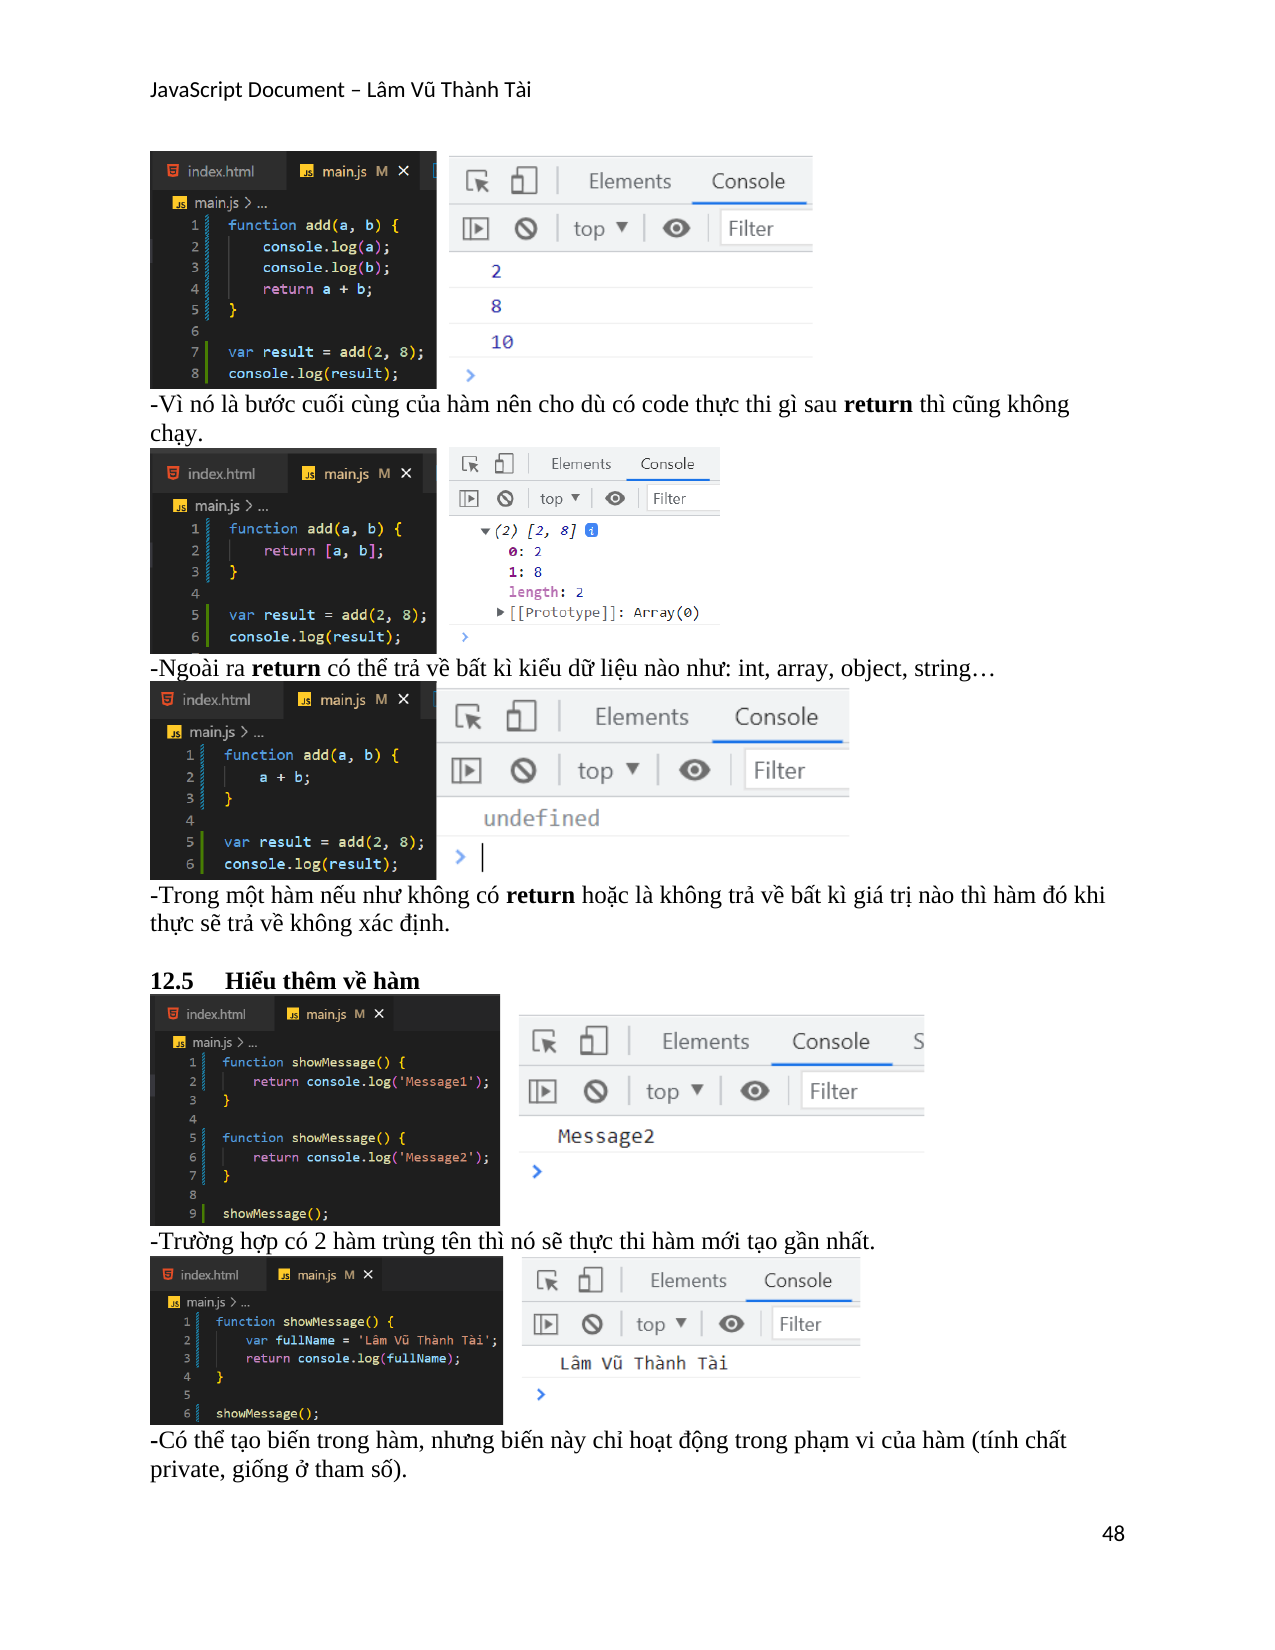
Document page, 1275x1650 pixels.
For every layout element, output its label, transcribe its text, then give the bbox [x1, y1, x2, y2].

picture [150, 448, 437, 654]
list -Có thể tạo biến trong hàm, nhưng biến này chỉ hoạt động trong phạm vi của hàm (tính chất private, giống ở tham số). [150, 1425, 1125, 1482]
list -Trường hợp có 2 hàm trùng tên thì nó sẽ thực thi hàm mới tạo gần nhất. [150, 1226, 1125, 1255]
picture [518, 1010, 925, 1226]
picture [150, 151, 437, 389]
list -Vì nó là bước cuối cùng của hàm nên cho dù có code thực thi gì sau return thì cũng không chạy. [150, 389, 1125, 446]
list Hiểu thêm về hàm [150, 966, 1125, 995]
picture [449, 446, 720, 654]
list -Trong một hàm nếu như không có return hoặc là không trả về bất kì giá trị nào thì hàm đó khi thực sẽ trả về không xác định. [150, 880, 1125, 937]
picture [150, 1256, 504, 1425]
picture [521, 1254, 861, 1425]
picture [150, 994, 501, 1226]
picture [150, 681, 850, 880]
picture [449, 150, 813, 389]
list -Ngoài ra return có thể trả về bất kì kiểu dữ liệu nào như: int, array, object, string… [150, 653, 1125, 682]
